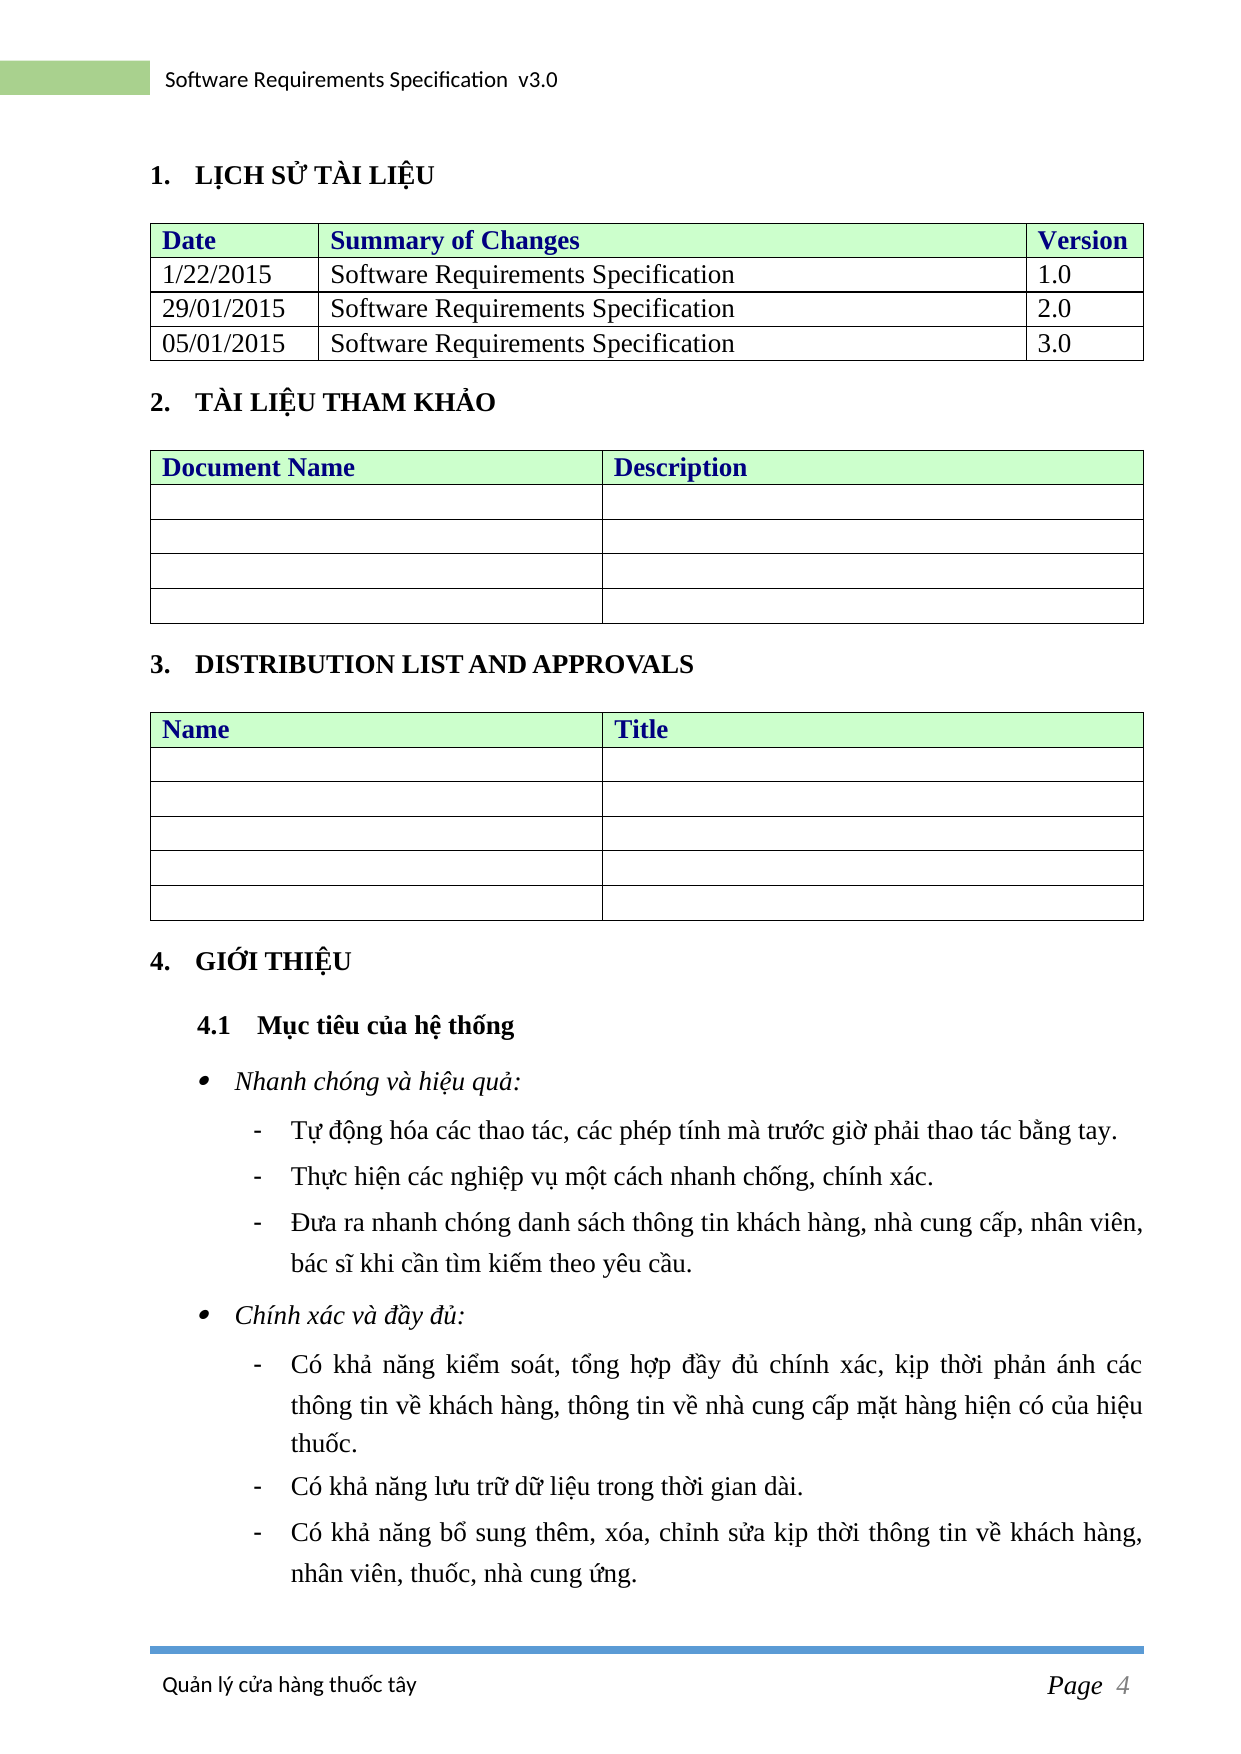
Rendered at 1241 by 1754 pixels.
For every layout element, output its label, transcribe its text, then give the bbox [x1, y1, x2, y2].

table_cell [603, 589, 1143, 622]
table_header Summary of Changes [319, 224, 1026, 257]
table_cell [151, 782, 602, 816]
list Chính xác và đầy đủ: [197, 1299, 1144, 1330]
table_cell 2.0 [1027, 293, 1143, 326]
table_header Description [603, 451, 1143, 484]
table_cell [151, 748, 602, 781]
table_cell [151, 851, 602, 885]
subtitle DISTRIBUTION LIST AND APPROVALS [150, 648, 1144, 679]
subtitle Mục tiêu của hệ thống [197, 1009, 1144, 1041]
table_cell [151, 554, 602, 588]
list Có khả năng bổ sung thêm, xóa, chỉnh sửa kịp thời thông tin về khách hàng, nhân viên, thuốc, nhà cung ứng. [253, 1512, 1144, 1588]
table_cell [603, 851, 1143, 885]
table_cell [603, 485, 1143, 519]
subtitle GIỚI THIỆU [150, 946, 1144, 977]
table_cell 3.0 [1027, 327, 1143, 360]
table_cell 1/22/2015 [151, 258, 318, 291]
list Thực hiện các nghiệp vụ một cách nhanh chống, chính xác. [253, 1157, 1144, 1194]
table_cell [603, 554, 1143, 588]
table_header Name [151, 713, 602, 747]
table_cell [151, 589, 602, 622]
list Có khả năng lưu trữ dữ liệu trong thời gian dài. [253, 1466, 1144, 1503]
table_cell [151, 485, 602, 519]
table_cell Software Requirements Specification [319, 258, 1026, 291]
table_cell 29/01/2015 [151, 293, 318, 326]
table_cell Software Requirements Specification [319, 327, 1026, 360]
table_cell [151, 886, 602, 919]
list Đưa ra nhanh chóng danh sách thông tin khách hàng, nhà cung cấp, nhân viên, bác sĩ khi cần tìm kiếm theo yêu cầu. [253, 1203, 1144, 1279]
table_header Date [151, 224, 318, 257]
table_cell [151, 520, 602, 553]
table_header Title [603, 713, 1143, 747]
table_cell 1.0 [1027, 258, 1143, 291]
subtitle TÀI LIỆU THAM KHẢO [150, 386, 1144, 417]
table_cell [603, 782, 1143, 816]
list Có khả năng kiểm soát, tổng hợp đầy đủ chính xác, kịp thời phản ánh các thông tin về khách hàng, thông tin về nhà cung cấp mặt hàng hiện có của hiệu thuốc. [253, 1344, 1144, 1459]
table_cell 05/01/2015 [151, 327, 318, 360]
table_cell [603, 520, 1143, 553]
table_header Version [1027, 224, 1143, 257]
subtitle LỊCH SỬ TÀI LIỆU [150, 159, 1144, 190]
list Tự động hóa các thao tác, các phép tính mà trước giờ phải thao tác bằng tay. [253, 1111, 1144, 1148]
table_cell [603, 886, 1143, 919]
table_cell [151, 817, 602, 850]
table_cell Software Requirements Specification [319, 293, 1026, 326]
table_cell [603, 748, 1143, 781]
table_header Document Name [151, 451, 602, 484]
list Nhanh chóng và hiệu quả: [197, 1066, 1144, 1097]
table_cell [603, 817, 1143, 850]
